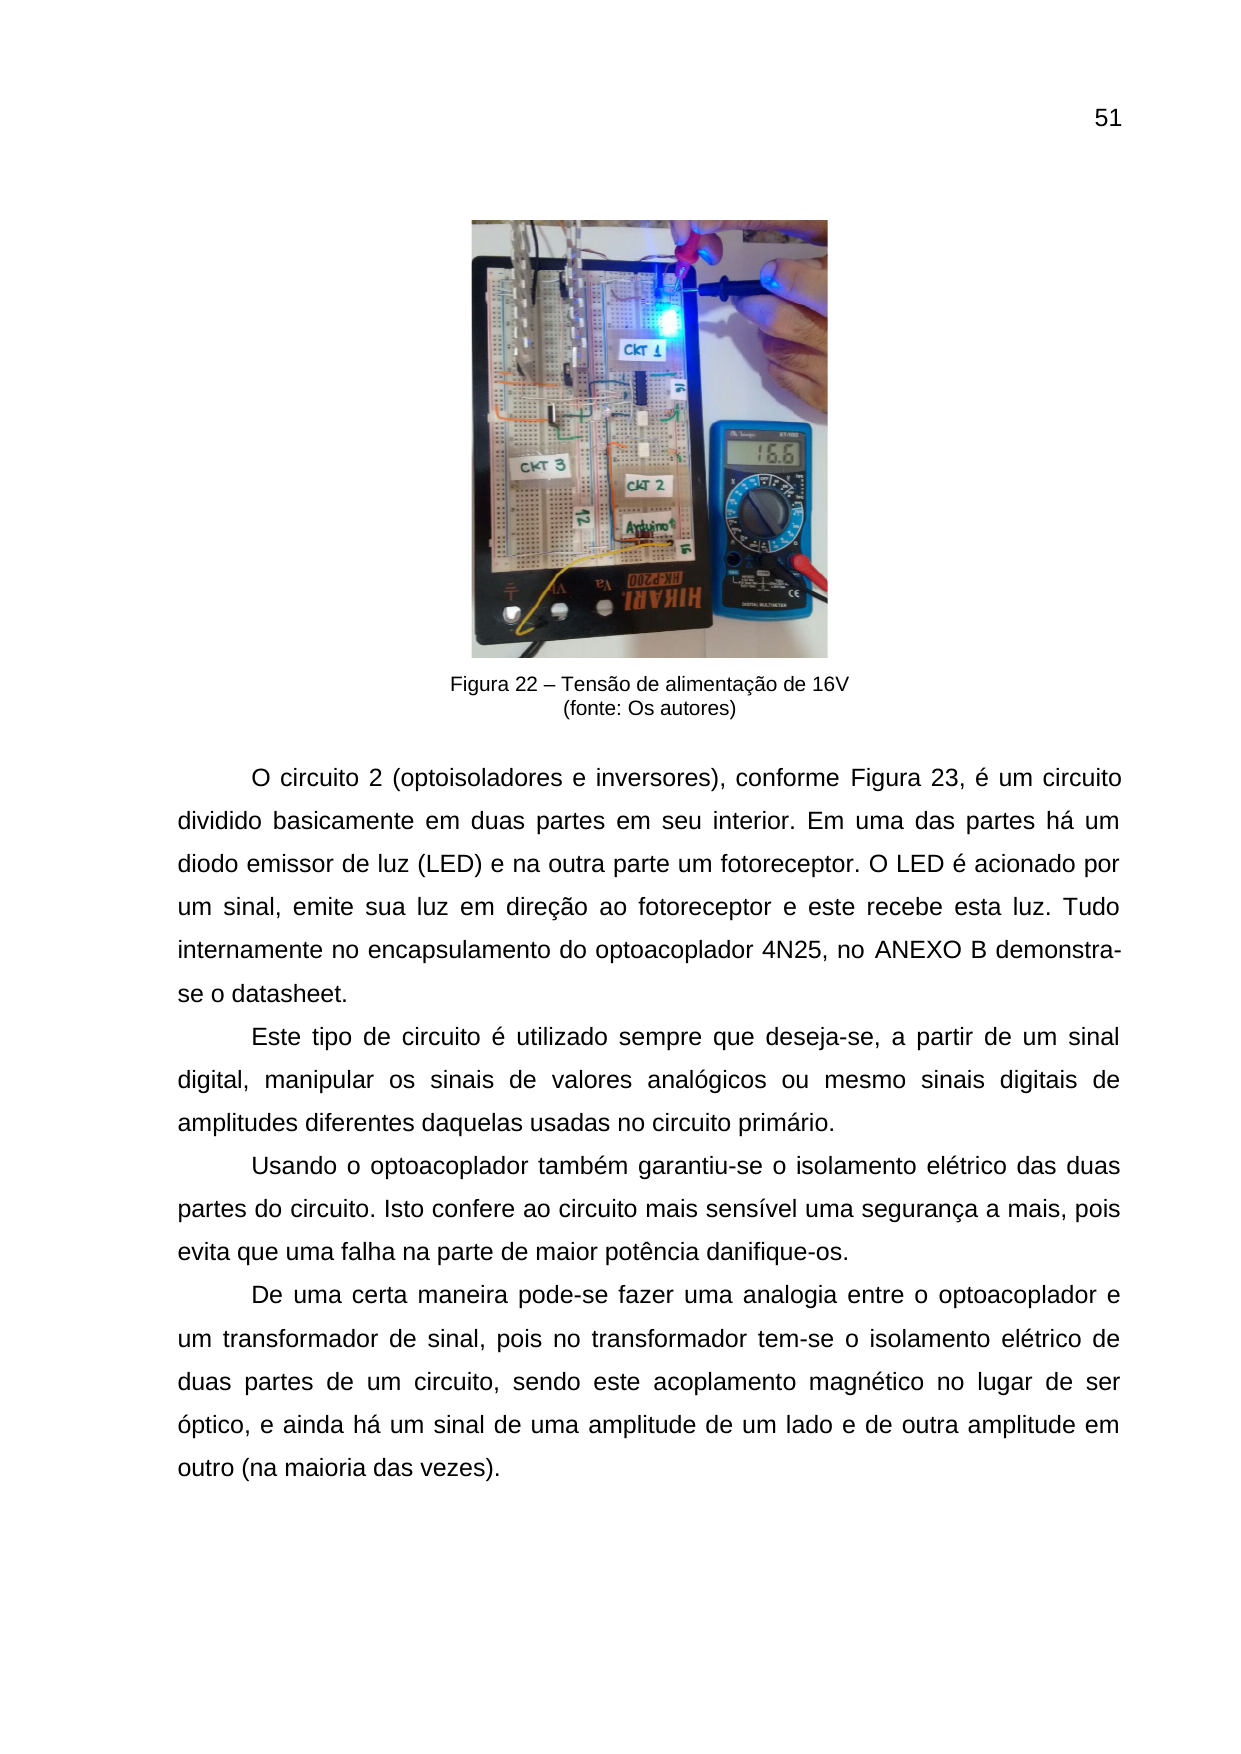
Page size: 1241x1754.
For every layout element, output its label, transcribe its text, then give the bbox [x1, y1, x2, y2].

picture [471, 220, 828, 658]
text O circuito 2 (optoisoladores e inversores), conforme Figura 23, é um circuito dividido basicamente em duas partes em seu interior. Em uma das partes há um diodo emissor de luz (LED) e na outra parte um fotoreceptor. O LED é acionado por um sinal, emite sua luz em direção ao fotoreceptor e este recebe esta luz. Tudo internamente no encapsulamento do optoacoplador 4N25, no ANEXO B demonstra-se o datasheet. [177, 763, 1122, 1007]
text De uma certa maneira pode-se fazer uma analogia entre o optoacoplador e um transformador de sinal, pois no transformador tem-se o isolamento elétrico de duas partes de um circuito, sendo este acoplamento magnético no lugar de ser óptico, e ainda há um sinal de uma amplitude de um lado e de outra amplitude em outro (na maioria das vezes). [177, 1281, 1122, 1482]
text Usando o optoacoplador também garantiu-se o isolamento elétrico das duas partes do circuito. Isto confere ao circuito mais sensível uma segurança a mais, pois evita que uma falha na parte de maior potência danifique-os. [177, 1151, 1122, 1266]
text Este tipo de circuito é utilizado sempre que deseja-se, a partir de um sinal digital, manipular os sinais de valores analógicos ou mesmo sinais digitais de amplitudes diferentes daquelas usadas no circuito primário. [177, 1022, 1122, 1137]
text (fonte: Os autores) [177, 696, 1122, 720]
text Figura 22 – Tensão de alimentação de 16V [177, 672, 1122, 696]
